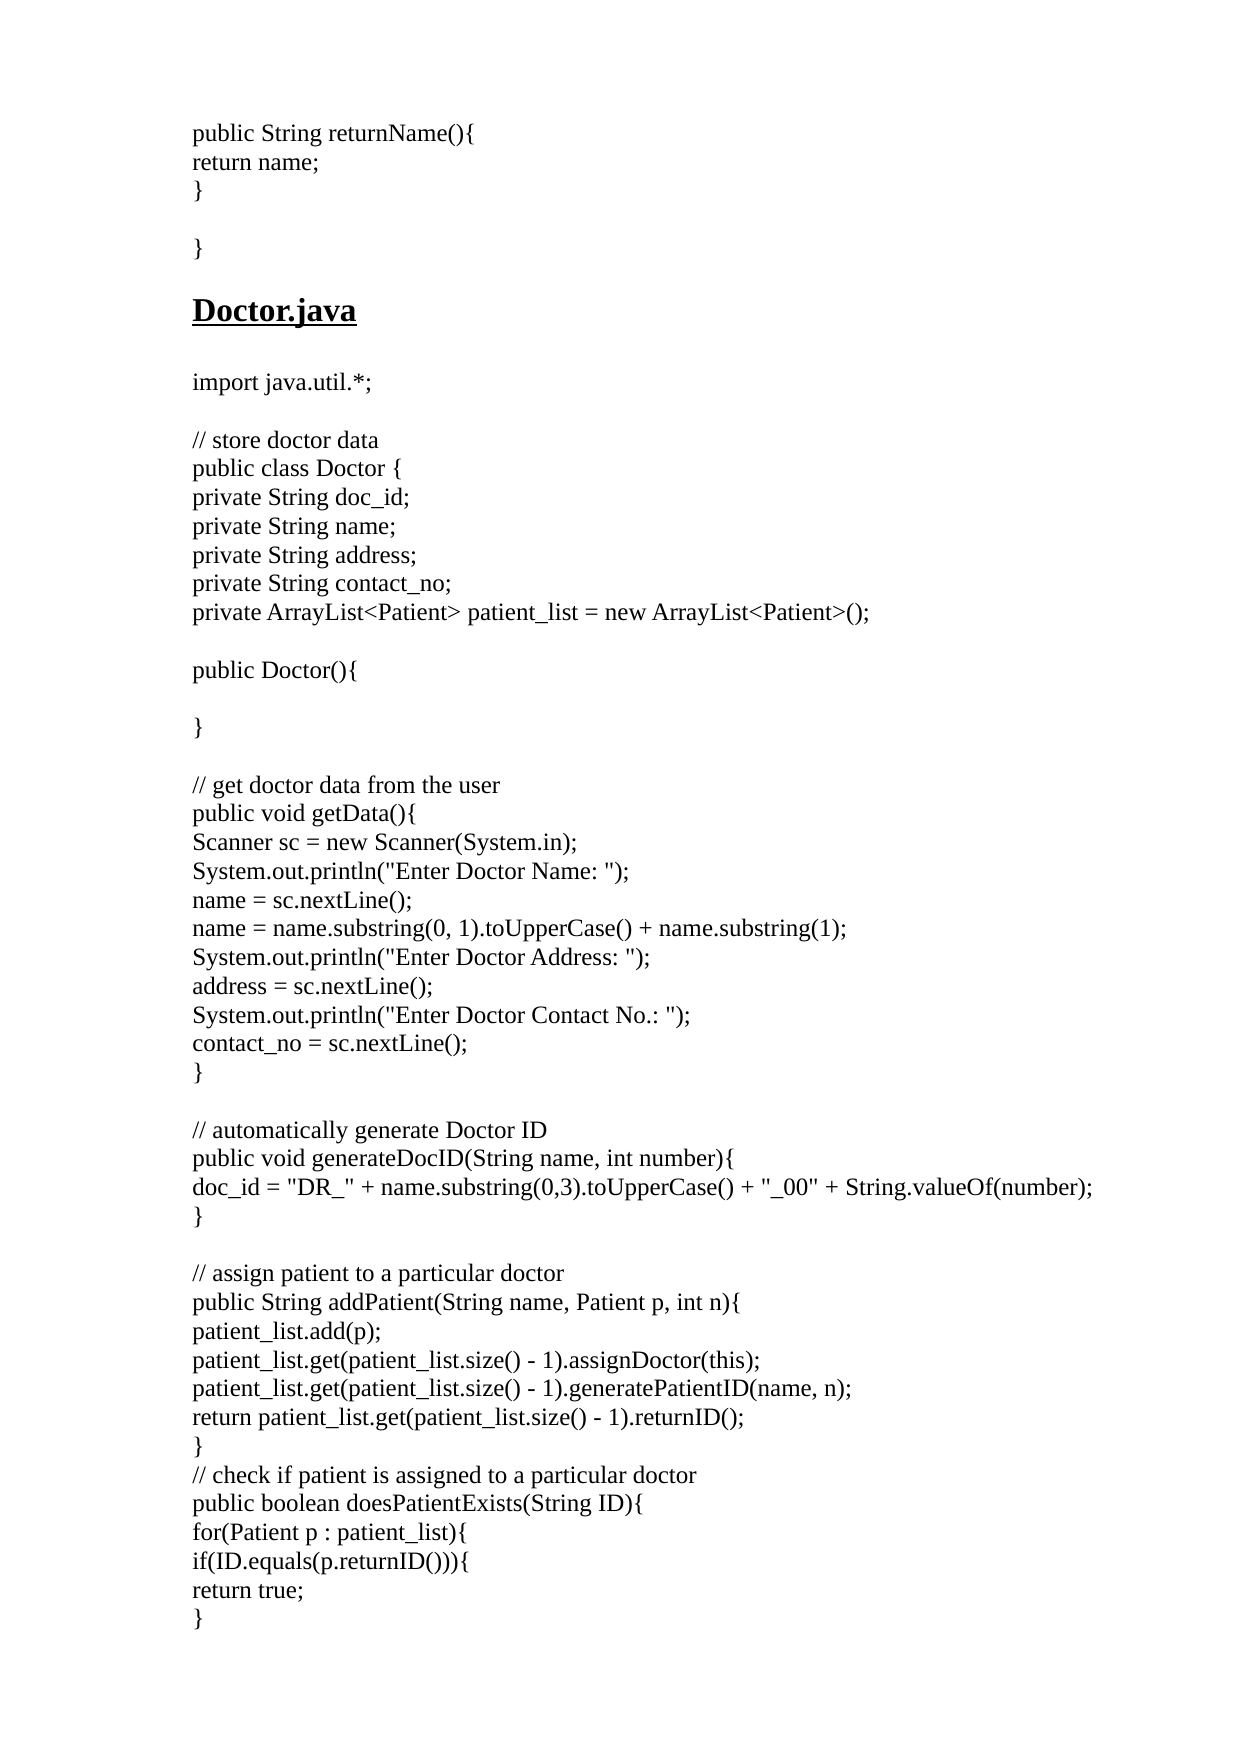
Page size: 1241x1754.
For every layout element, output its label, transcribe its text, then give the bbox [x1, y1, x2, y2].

text import java.util.*; [118, 367, 1122, 396]
text // get doctor data from the user [118, 770, 1122, 798]
text private String name; [118, 511, 1122, 540]
text contact_no = sc.nextLine(); [118, 1028, 1122, 1057]
text } [118, 1431, 1122, 1460]
text System.out.println("Enter Doctor Address: "); [118, 942, 1122, 971]
text Scanner sc = new Scanner(System.in); [118, 827, 1122, 856]
text System.out.println("Enter Doctor Contact No.: "); [118, 1000, 1122, 1028]
text private String contact_no; [118, 568, 1122, 597]
text } [118, 176, 1122, 204]
text return name; [118, 147, 1122, 176]
text address = sc.nextLine(); [118, 971, 1122, 1000]
text public String returnName(){ [118, 118, 1122, 147]
text // check if patient is assigned to a particular doctor [118, 1460, 1122, 1488]
text name = sc.nextLine(); [118, 885, 1122, 913]
text System.out.println("Enter Doctor Name: "); [118, 856, 1122, 885]
text return true; [118, 1575, 1122, 1603]
text public void getData(){ [118, 798, 1122, 827]
text // automatically generate Doctor ID [118, 1115, 1122, 1143]
text public String addPatient(String name, Patient p, int n){ [118, 1287, 1122, 1316]
text } [118, 1201, 1122, 1230]
text private String address; [118, 540, 1122, 568]
text public void generateDocID(String name, int number){ [118, 1143, 1122, 1172]
text patient_list.get(patient_list.size() - 1).assignDoctor(this); [118, 1345, 1122, 1373]
text private String doc_id; [118, 482, 1122, 511]
text public boolean doesPatientExists(String ID){ [118, 1488, 1122, 1517]
text patient_list.get(patient_list.size() - 1).generatePatientID(name, n); [118, 1373, 1122, 1402]
text doc_id = "DR_" + name.substring(0,3).toUpperCase() + "_00" + String.valueOf(number); [118, 1172, 1122, 1201]
text for(Patient p : patient_list){ [118, 1517, 1122, 1546]
text if(ID.equals(p.returnID())){ [118, 1546, 1122, 1575]
text name = name.substring(0, 1).toUpperCase() + name.substring(1); [118, 913, 1122, 942]
text } [118, 233, 1122, 262]
text // store doctor data [118, 425, 1122, 453]
text Doctor.java [118, 291, 1122, 329]
text patient_list.add(p); [118, 1316, 1122, 1345]
text } [118, 1603, 1122, 1632]
text } [118, 1057, 1122, 1086]
text private ArrayList<Patient> patient_list = new ArrayList<Patient>(); [118, 597, 1122, 626]
text public Doctor(){ [118, 655, 1122, 683]
text return patient_list.get(patient_list.size() - 1).returnID(); [118, 1402, 1122, 1431]
text } [118, 712, 1122, 741]
text // assign patient to a particular doctor [118, 1258, 1122, 1287]
text public class Doctor { [118, 453, 1122, 482]
